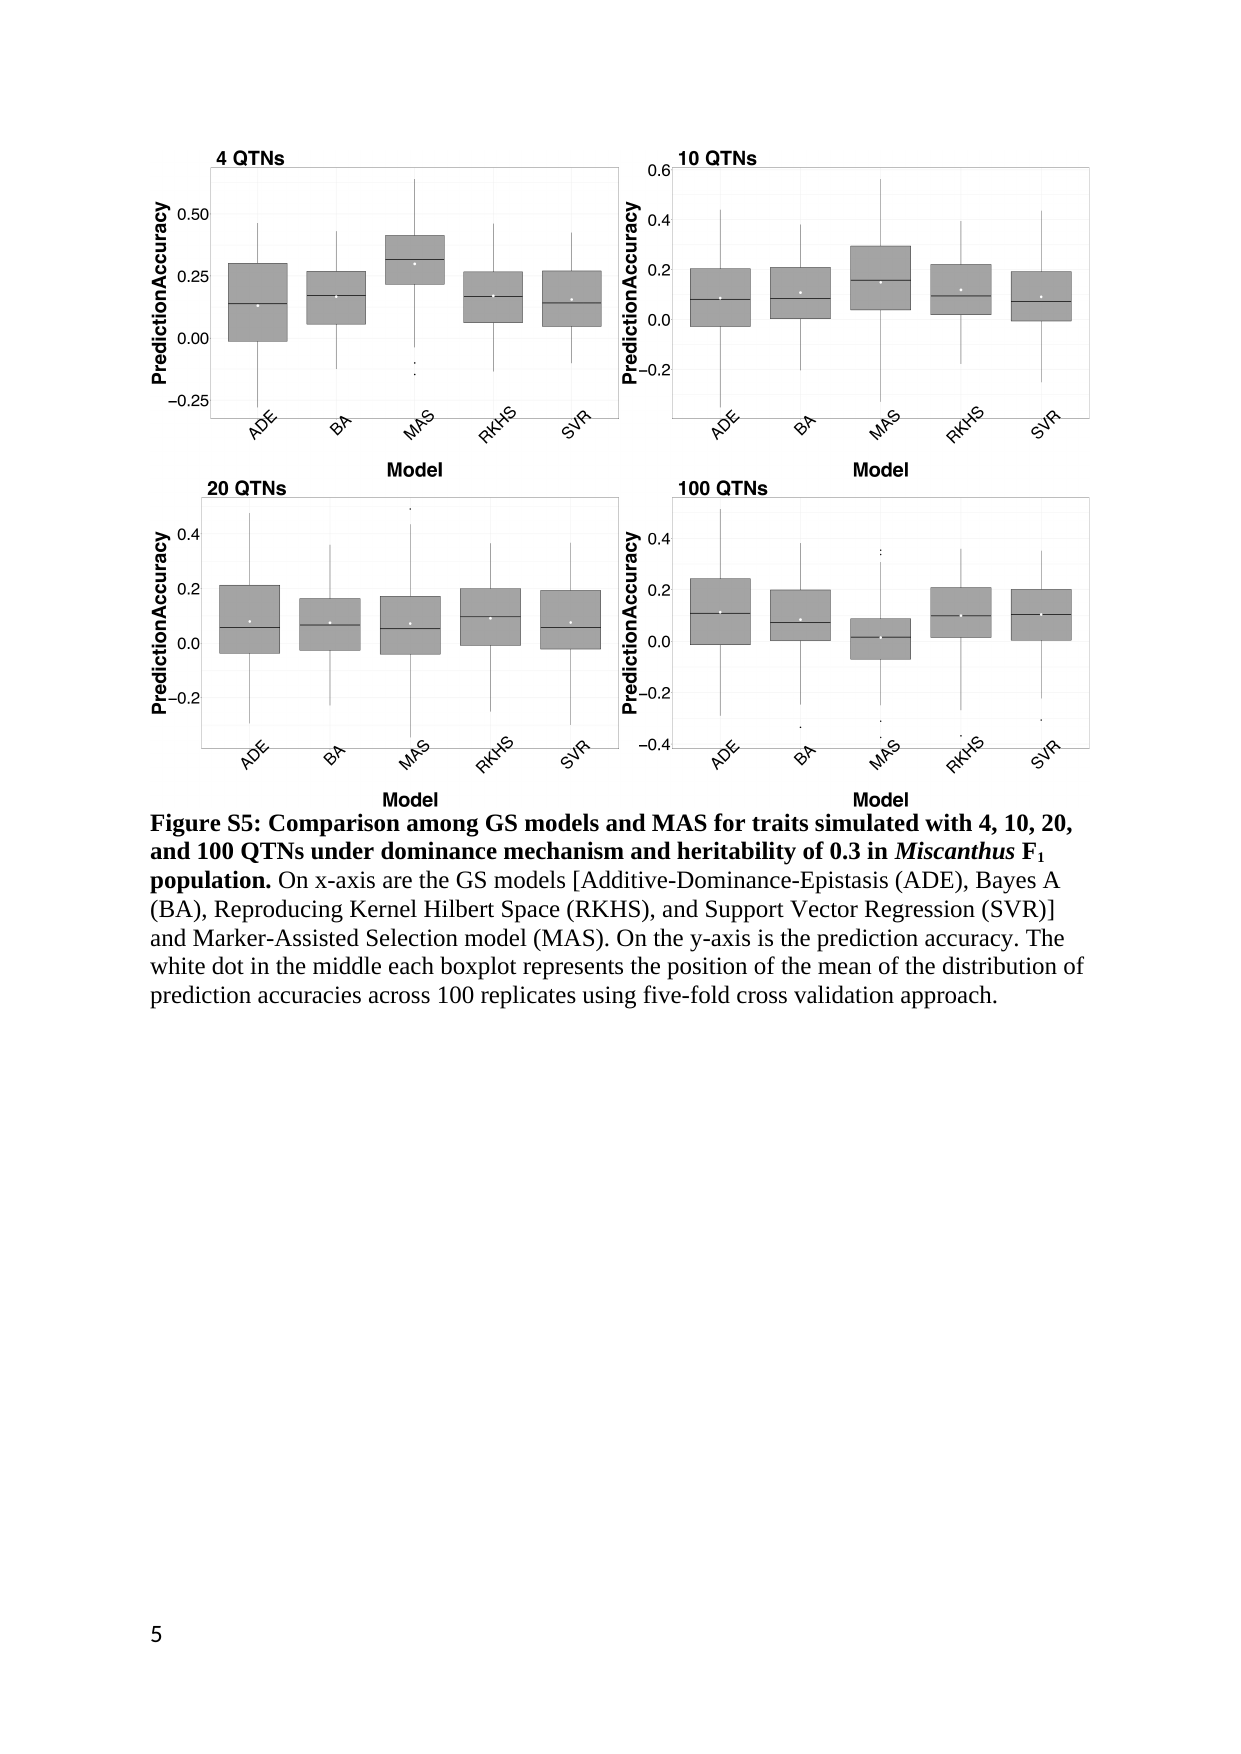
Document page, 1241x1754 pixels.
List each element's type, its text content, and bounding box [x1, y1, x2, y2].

text Figure S5: Comparison among GS models and MAS for traits simulated with 4, 10, 20, and 100 QTNs under dominance mechanism and heritability of 0.3 in Miscanthus F1 population. On x-axis are the GS models [Additive-Dominance-Epistasis (ADE), Bayes A (BA), Reproducing Kernel Hilbert Space (RKHS), and Support Vector Regression (SVR)] and Marker-Assisted Selection model (MAS). On the y-axis is the prediction accuracy. The white dot in the middle each boxplot represents the position of the mean of the distribution of prediction accuracies across 100 replicates using five-fold cross validation approach. [150, 808, 1090, 1009]
